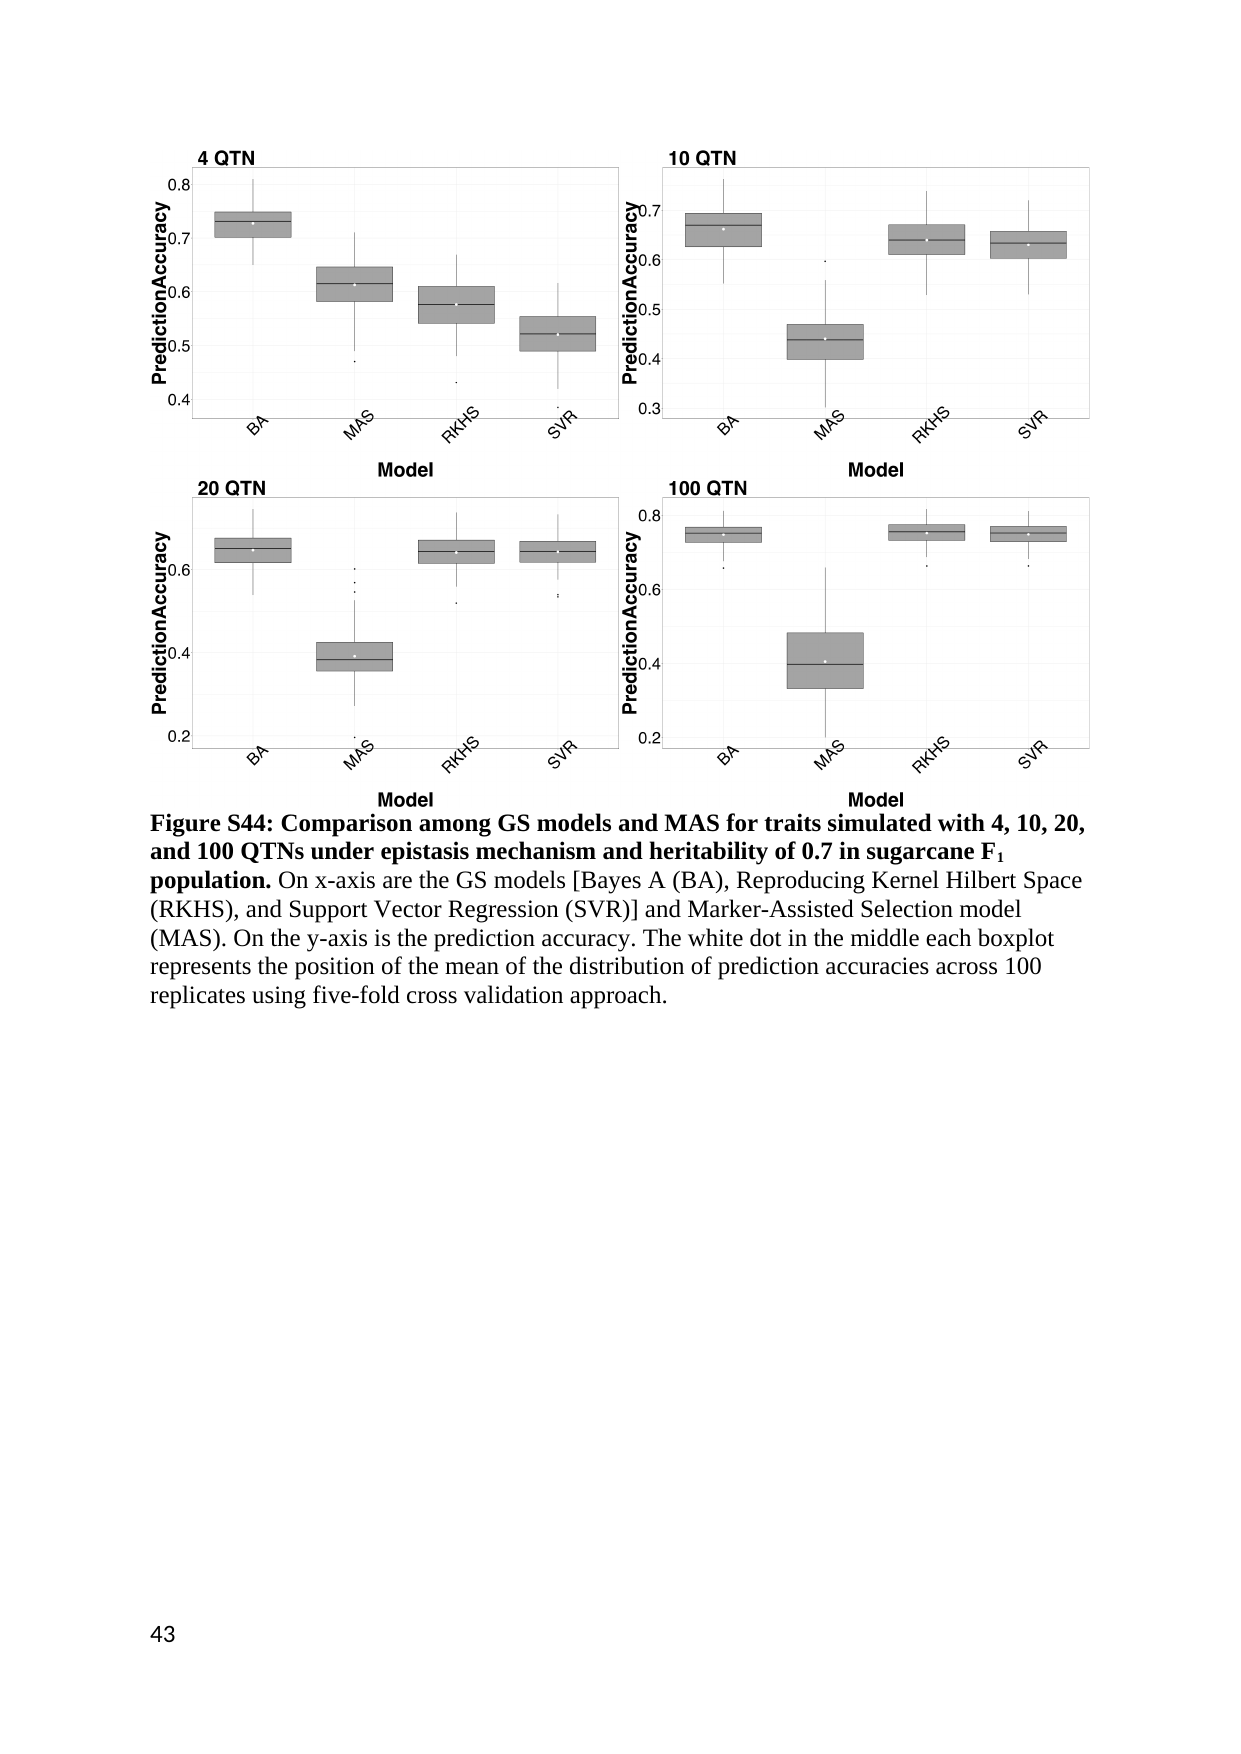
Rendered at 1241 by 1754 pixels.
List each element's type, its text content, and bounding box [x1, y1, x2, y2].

text Figure S44: Comparison among GS models and MAS for traits simulated with 4, 10, 20, and 100 QTNs under epistasis mechanism and heritability of 0.7 in sugarcane F1 population. On x-axis are the GS models [Bayes A (BA), Reproducing Kernel Hilbert Space (RKHS), and Support Vector Regression (SVR)] and Marker-Assisted Selection model (MAS). On the y-axis is the prediction accuracy. The white dot in the middle each boxplot represents the position of the mean of the distribution of prediction accuracies across 100 replicates using five-fold cross validation approach. [150, 808, 1090, 1009]
